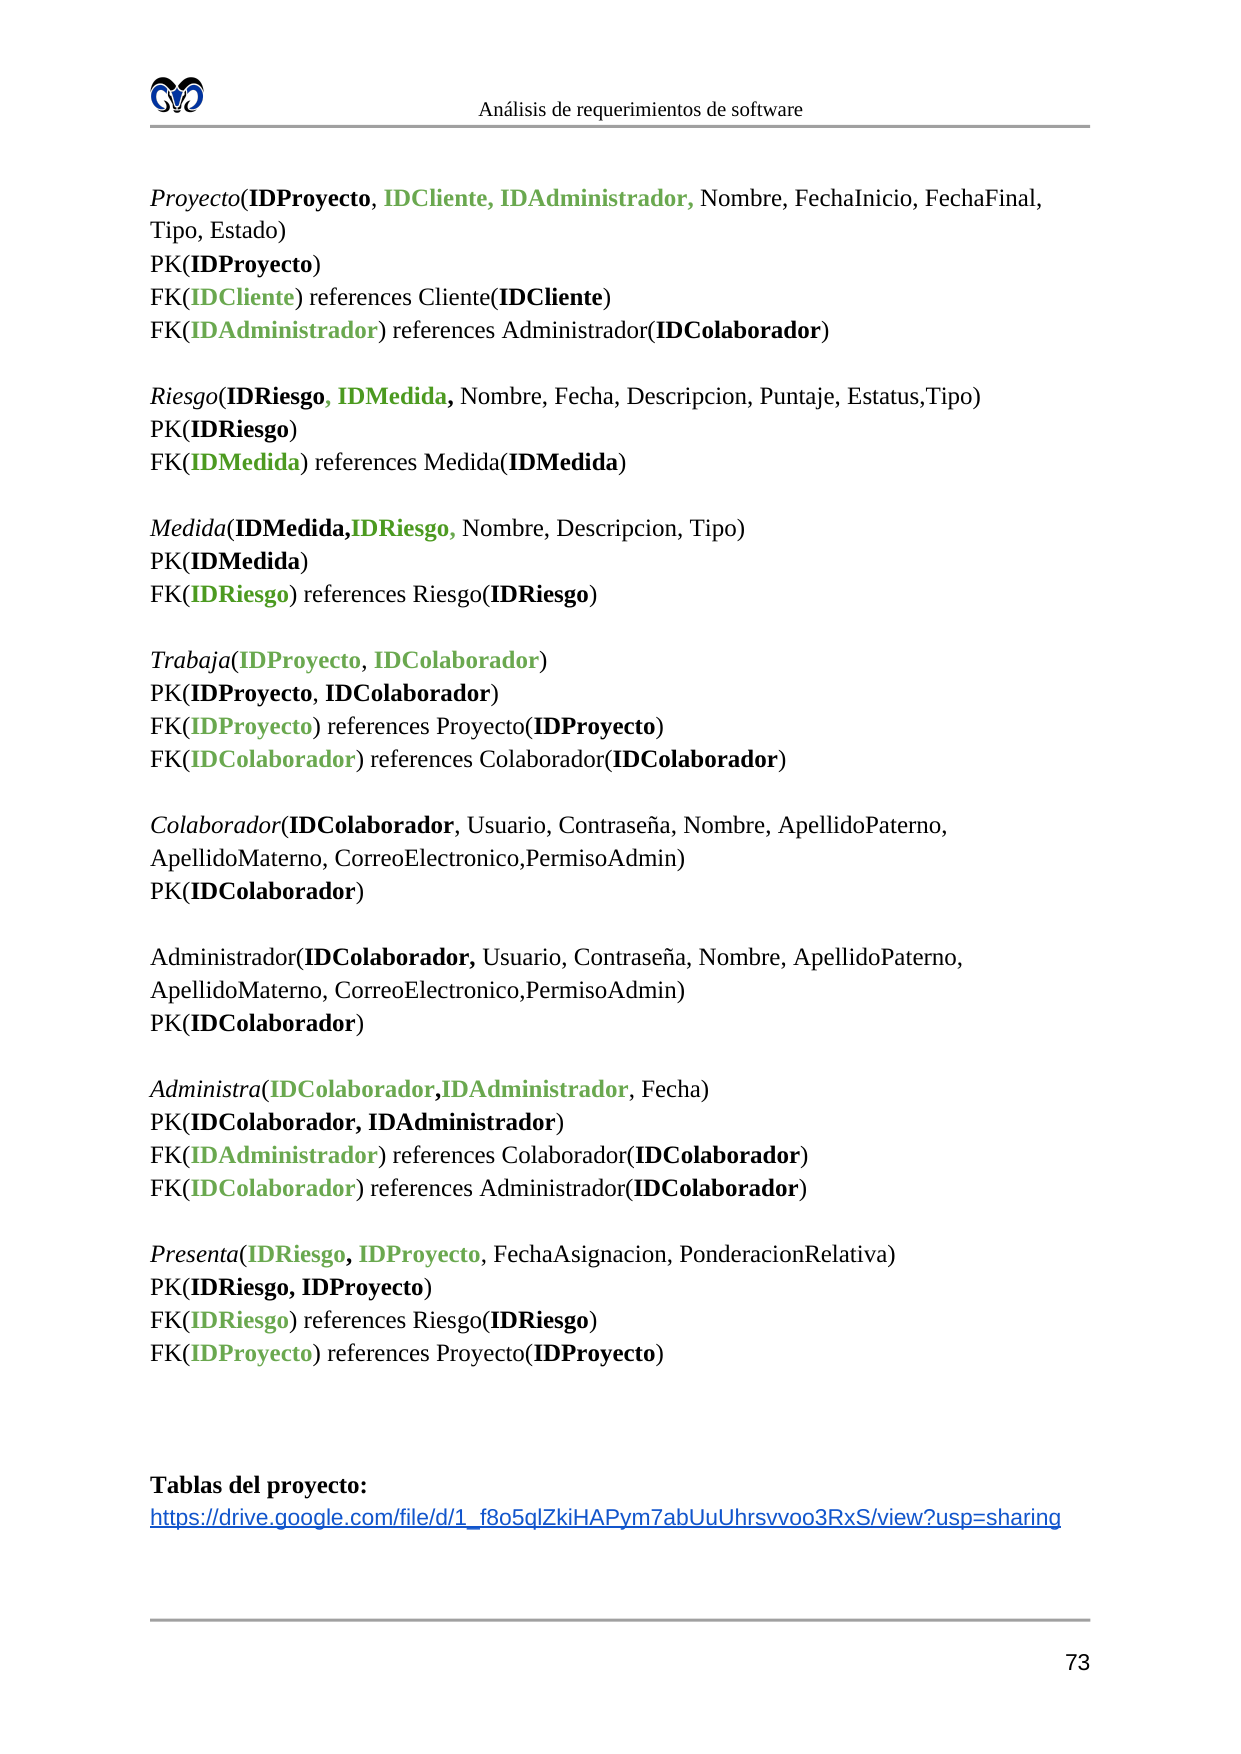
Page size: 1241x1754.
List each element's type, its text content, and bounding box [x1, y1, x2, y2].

text FK(IDMedida) references Medida(IDMedida) [150, 447, 1090, 476]
text Trabaja(IDProyecto, IDColaborador) [150, 645, 1090, 674]
picture [150, 75, 210, 117]
text PK(IDMedida) [150, 546, 1090, 574]
text PK(IDRiesgo) [150, 414, 1090, 442]
text PK(IDColaborador, IDAdministrador) [150, 1107, 1090, 1136]
text Administrador(IDColaborador, Usuario, Contraseña, Nombre, ApellidoPaterno, ApellidoMaterno, CorreoElectronico,PermisoAdmin) [150, 942, 1090, 1004]
text FK(IDRiesgo) references Riesgo(IDRiesgo) [150, 1305, 1090, 1334]
text Colaborador(IDColaborador, Usuario, Contraseña, Nombre, ApellidoPaterno, ApellidoMaterno, CorreoElectronico,PermisoAdmin) [150, 810, 1090, 872]
text FK(IDProyecto) references Proyecto(IDProyecto) [150, 1338, 1090, 1367]
text PK(IDProyecto, IDColaborador) [150, 678, 1090, 707]
subtitle Tablas del proyecto: [150, 1470, 1090, 1499]
text Proyecto(IDProyecto, IDCliente, IDAdministrador, Nombre, FechaInicio, FechaFinal, Tipo, Estado) [150, 183, 1090, 244]
text FK(IDAdministrador) references Colaborador(IDColaborador) [150, 1140, 1090, 1169]
text FK(IDCliente) references Cliente(IDCliente) [150, 282, 1090, 310]
text FK(IDColaborador) references Administrador(IDColaborador) [150, 1173, 1090, 1202]
text FK(IDProyecto) references Proyecto(IDProyecto) [150, 711, 1090, 740]
text PK(IDProyecto) [150, 249, 1090, 277]
text Riesgo(IDRiesgo, IDMedida, Nombre, Fecha, Descripcion, Puntaje, Estatus,Tipo) [150, 381, 1090, 409]
text FK(IDColaborador) references Colaborador(IDColaborador) [150, 744, 1090, 773]
text PK(IDColaborador) [150, 876, 1090, 905]
text Presenta(IDRiesgo, IDProyecto, FechaAsignacion, PonderacionRelativa) [150, 1239, 1090, 1268]
text FK(IDRiesgo) references Riesgo(IDRiesgo) [150, 579, 1090, 608]
text FK(IDAdministrador) references Administrador(IDColaborador) [150, 315, 1090, 343]
text Medida(IDMedida,IDRiesgo, Nombre, Descripcion, Tipo) [150, 513, 1090, 542]
text PK(IDColaborador) [150, 1008, 1090, 1037]
text https://drive.google.com/file/d/1_f8o5qlZkiHAPym7abUuUhrsvvoo3RxS/view?usp=sharing [150, 1503, 1090, 1530]
text Administra(IDColaborador,IDAdministrador, Fecha) [150, 1074, 1090, 1103]
text PK(IDRiesgo, IDProyecto) [150, 1272, 1090, 1301]
